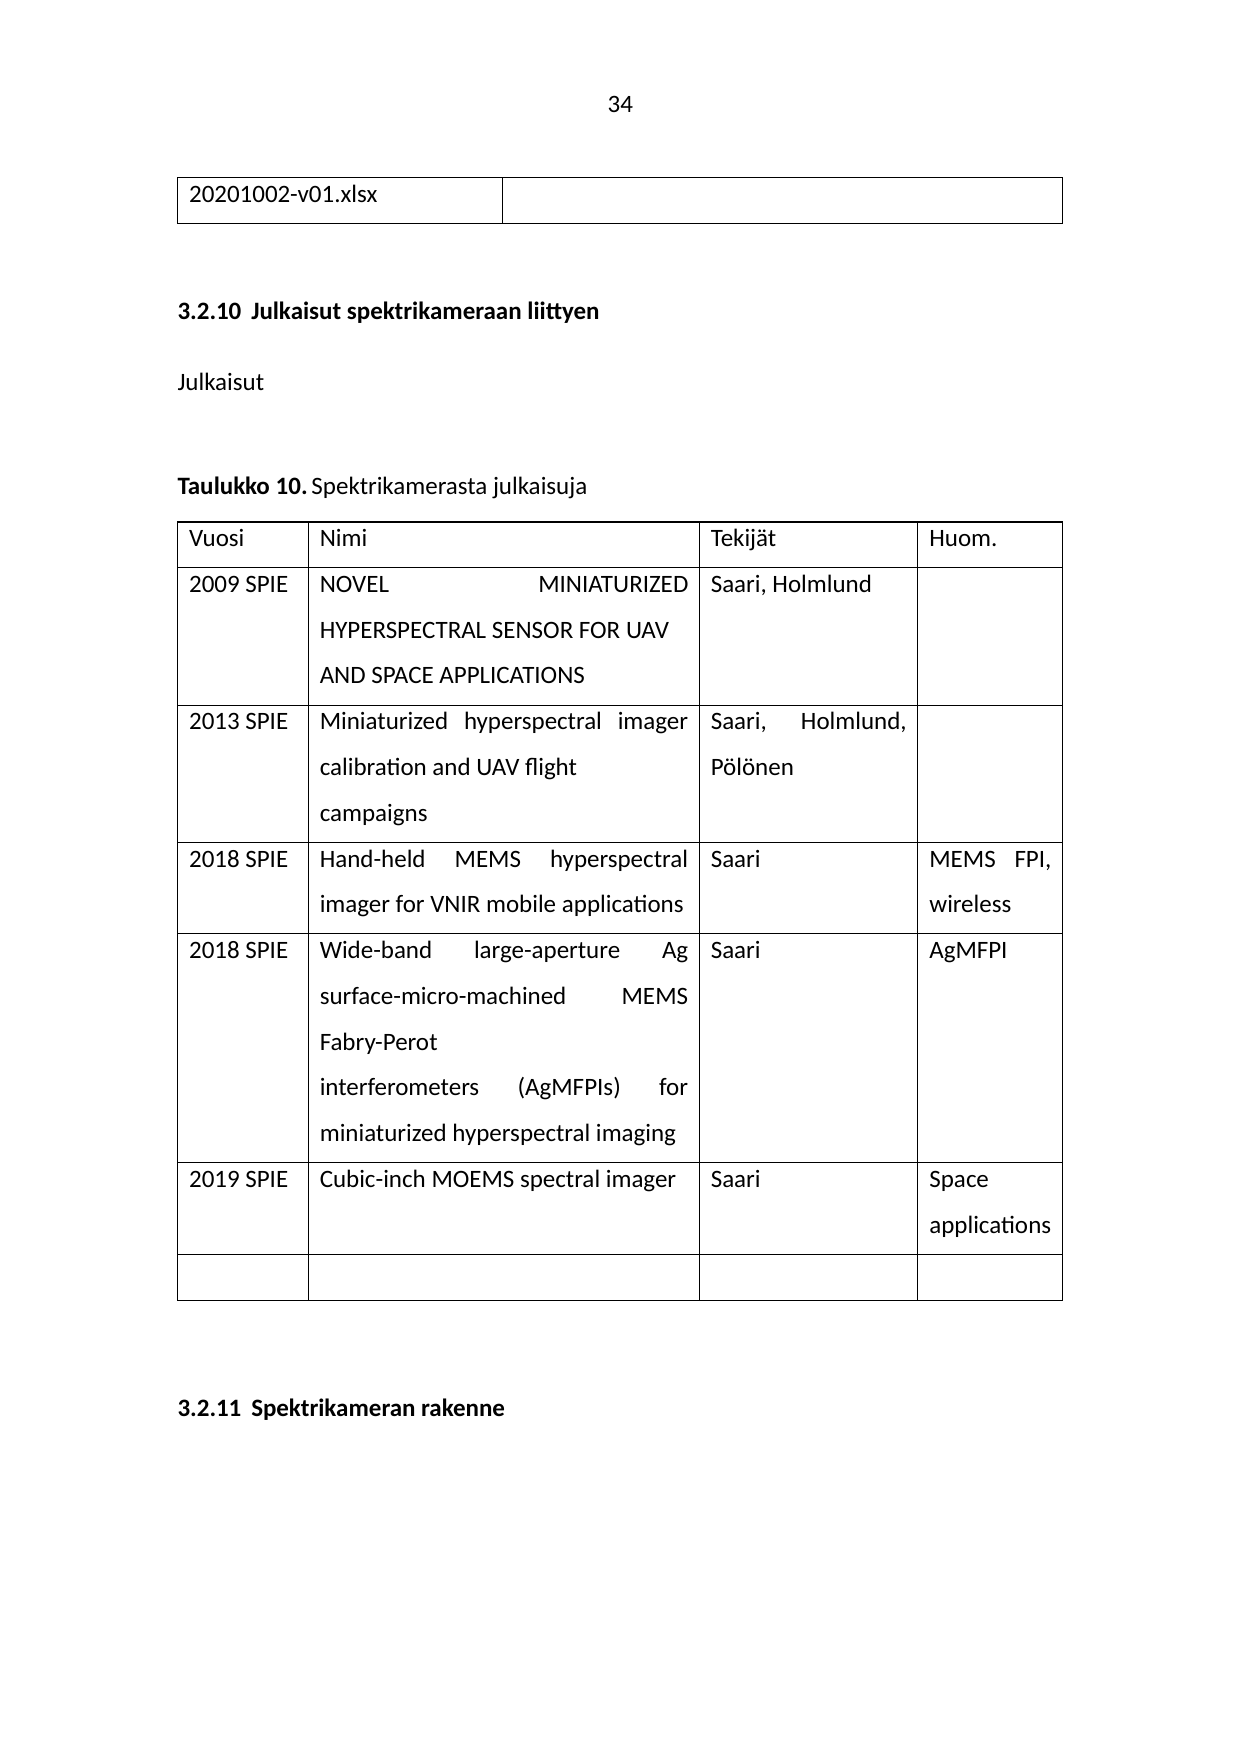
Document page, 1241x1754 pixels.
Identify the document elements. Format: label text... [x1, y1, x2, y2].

table_cell Miniaturized hyperspectral imager calibration and UAV flight campaigns [309, 706, 699, 842]
table_cell 2009 SPIE [178, 568, 308, 704]
table_cell [309, 1255, 699, 1299]
table_cell Hand-held MEMS hyperspectral imager for VNIR mobile applications [309, 843, 699, 933]
table_cell Saari [700, 843, 917, 933]
text Taulukko 10. Spektrikamerasta julkaisuja [177, 470, 1063, 501]
table_cell MEMS FPI, wireless [918, 843, 1062, 933]
table_cell NOVEL MINIATURIZED HYPERSPECTRAL SENSOR FOR UAV AND SPACE APPLICATIONS [309, 568, 699, 704]
table_cell [918, 1255, 1062, 1299]
table_cell AgMFPI [918, 934, 1062, 1162]
table_cell [700, 1255, 917, 1299]
table_cell [178, 1255, 308, 1299]
text Julkaisut [177, 366, 1063, 397]
table_header Huom. [918, 523, 1062, 567]
table_header Nimi [309, 523, 699, 567]
table_cell Cubic-inch MOEMS spectral imager [309, 1163, 699, 1254]
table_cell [178, 178, 502, 223]
table_cell Space applications [918, 1163, 1062, 1254]
subtitle Spektrikameran rakenne [177, 1392, 1063, 1422]
table_cell 2018 SPIE [178, 843, 308, 933]
table_cell Wide-band large-aperture Ag surface-micro-machined MEMS Fabry-Perot interferometers (AgMFPIs) for miniaturized hyperspectral imaging [309, 934, 699, 1162]
table_cell [918, 706, 1062, 842]
table_cell 2013 SPIE [178, 706, 308, 842]
table_cell Saari [700, 1163, 917, 1254]
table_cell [503, 178, 1062, 223]
table_cell 2019 SPIE [178, 1163, 308, 1254]
table_header Tekijät [700, 523, 917, 567]
table_cell 2018 SPIE [178, 934, 308, 1162]
subtitle Julkaisut spektrikameraan liittyen [177, 295, 1063, 326]
table_cell Saari [700, 934, 917, 1162]
table_cell Saari, Holmlund [700, 568, 917, 704]
table_header Vuosi [178, 523, 308, 567]
table_cell [918, 568, 1062, 704]
table_cell Saari, Holmlund, Pölönen [700, 706, 917, 842]
